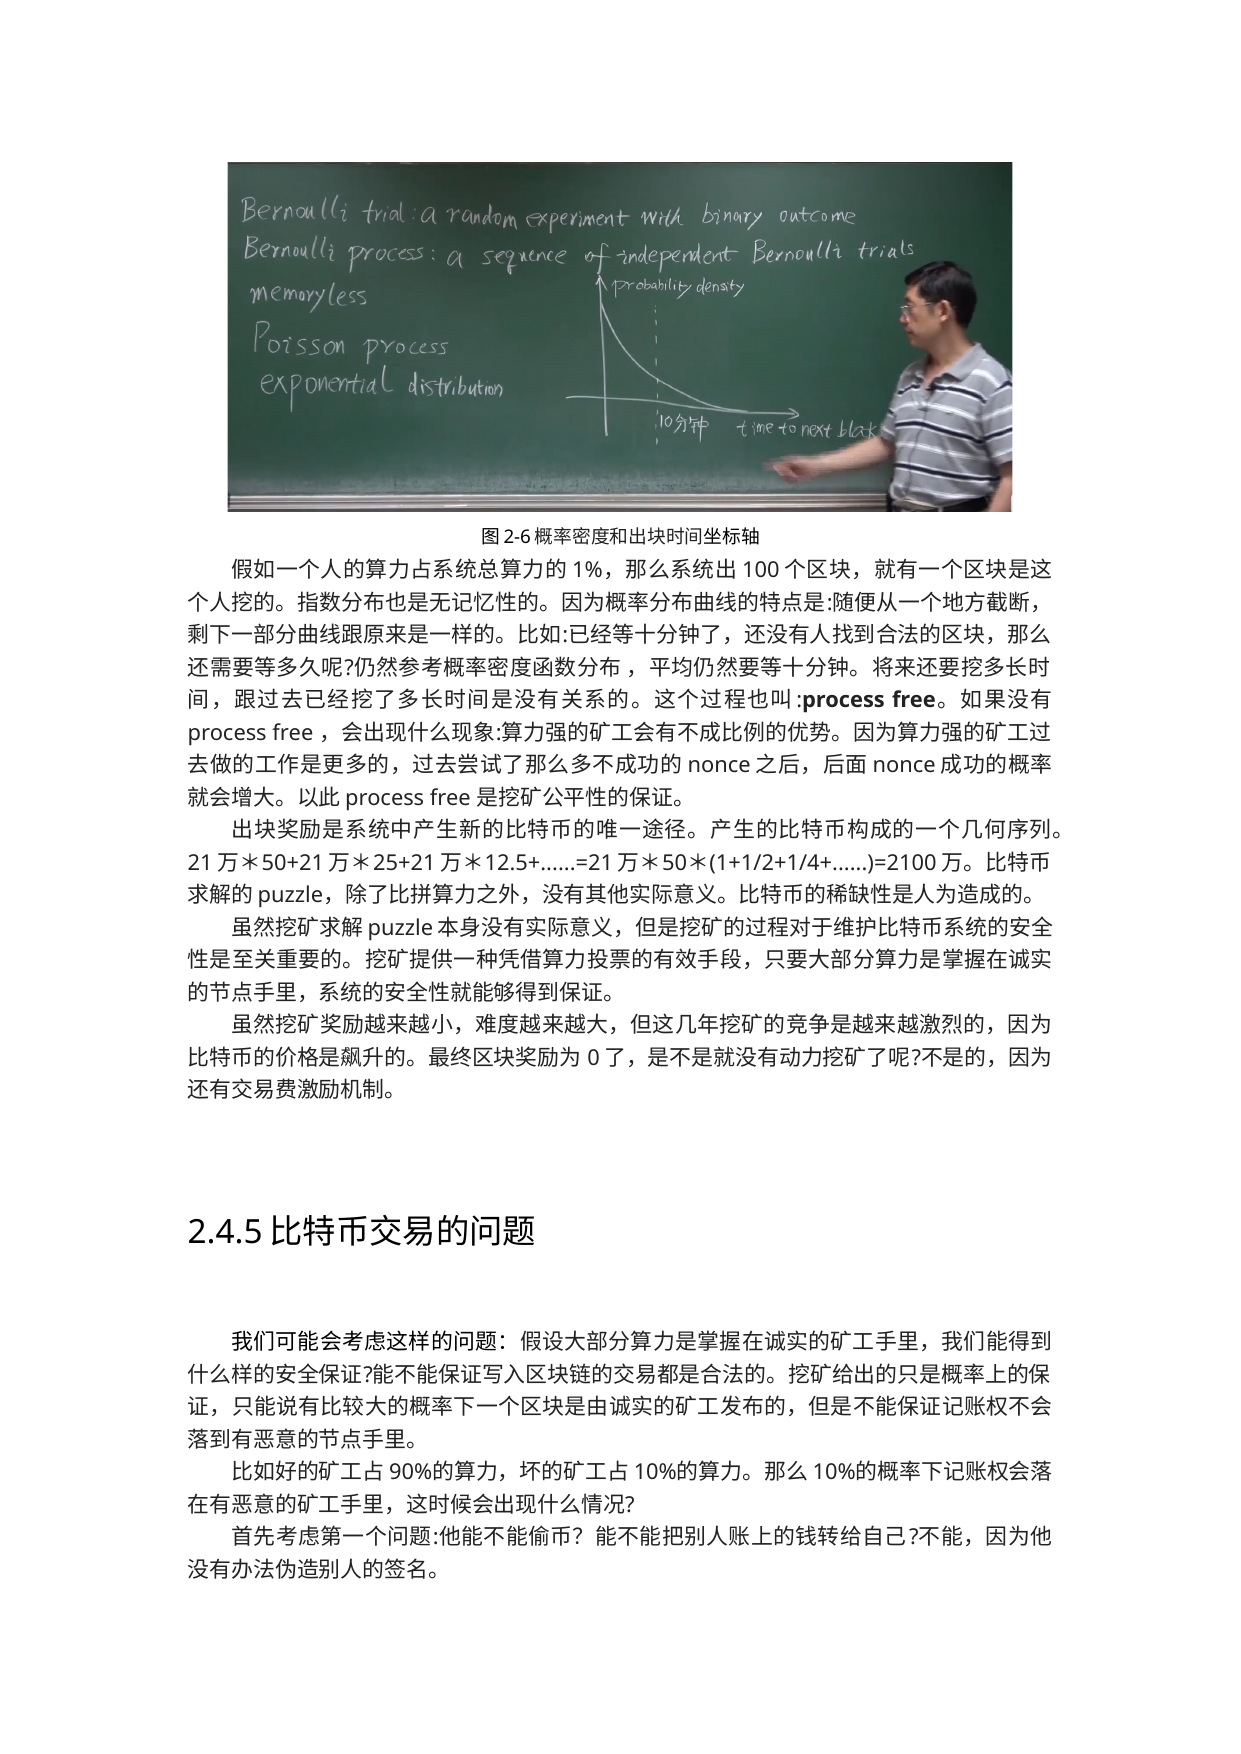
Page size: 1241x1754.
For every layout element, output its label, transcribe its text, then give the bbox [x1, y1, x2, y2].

text 比如好的矿工占90%的算力，坏的矿工占10%的算力。那么10%的概率下记账权会落在有恶意的矿工手里，这时候会出现什么情况? [187, 1454, 1053, 1519]
picture [227, 162, 1013, 512]
text 我们可能会考虑这样的问题：假设大部分算力是掌握在诚实的矿工手里，我们能得到什么样的安全保证?能不能保证写入区块链的交易都是合法的。挖矿给出的只是概率上的保证，只能说有比较大的概率下一个区块是由诚实的矿工发布的，但是不能保证记账权不会落到有恶意的节点手里。 [187, 1324, 1053, 1454]
text 假如一个人的算力占系统总算力的1%，那么系统出100个区块，就有一个区块是这个人挖的。指数分布也是无记忆性的。因为概率分布曲线的特点是:随便从一个地方截断，剩下一部分曲线跟原来是一样的。比如:已经等十分钟了，还没有人找到合法的区块，那么还需要等多久呢?仍然参考概率密度函数分布 ，平均仍然要等十分钟。将来还要挖多长时间，跟过去已经挖了多长时间是没有关系的。这个过程也叫:process free。如果没有process free ，会出现什么现象:算力强的矿工会有不成比例的优势。因为算力强的矿工过去做的工作是更多的，过去尝试了那么多不成功的nonce之后，后面nonce成功的概率就会增大。以此process free 是挖矿公平性的保证。 [187, 552, 1053, 812]
text 虽然挖矿奖励越来越小，难度越来越大，但这几年挖矿的竞争是越来越激烈的，因为比特币的价格是飙升的。最终区块奖励为0了，是不是就没有动力挖矿了呢?不是的，因为还有交易费激励机制。 [187, 1007, 1053, 1104]
text 图2-6概率密度和出块时间坐标轴 [187, 519, 1053, 552]
text 虽然挖矿求解puzzle本身没有实际意义，但是挖矿的过程对于维护比特币系统的安全性是至关重要的。挖矿提供一种凭借算力投票的有效手段，只要大部分算力是掌握在诚实的节点手里，系统的安全性就能够得到保证。 [187, 909, 1053, 1007]
text 出块奖励是系统中产生新的比特币的唯一途径。产生的比特币构成的一个几何序列。21万＊50+21万＊25+21万＊12.5+......=21万＊50＊(1+1/2+1/4+......)=2100万。比特币求解的puzzle，除了比拼算力之外，没有其他实际意义。比特币的稀缺性是人为造成的。 [187, 812, 1053, 909]
text 首先考虑第一个问题:他能不能偷币？能不能把别人账上的钱转给自己?不能，因为他没有办法伪造别人的签名。 [187, 1519, 1053, 1584]
subtitle 2.4.5比特币交易的问题 [187, 1197, 1053, 1262]
